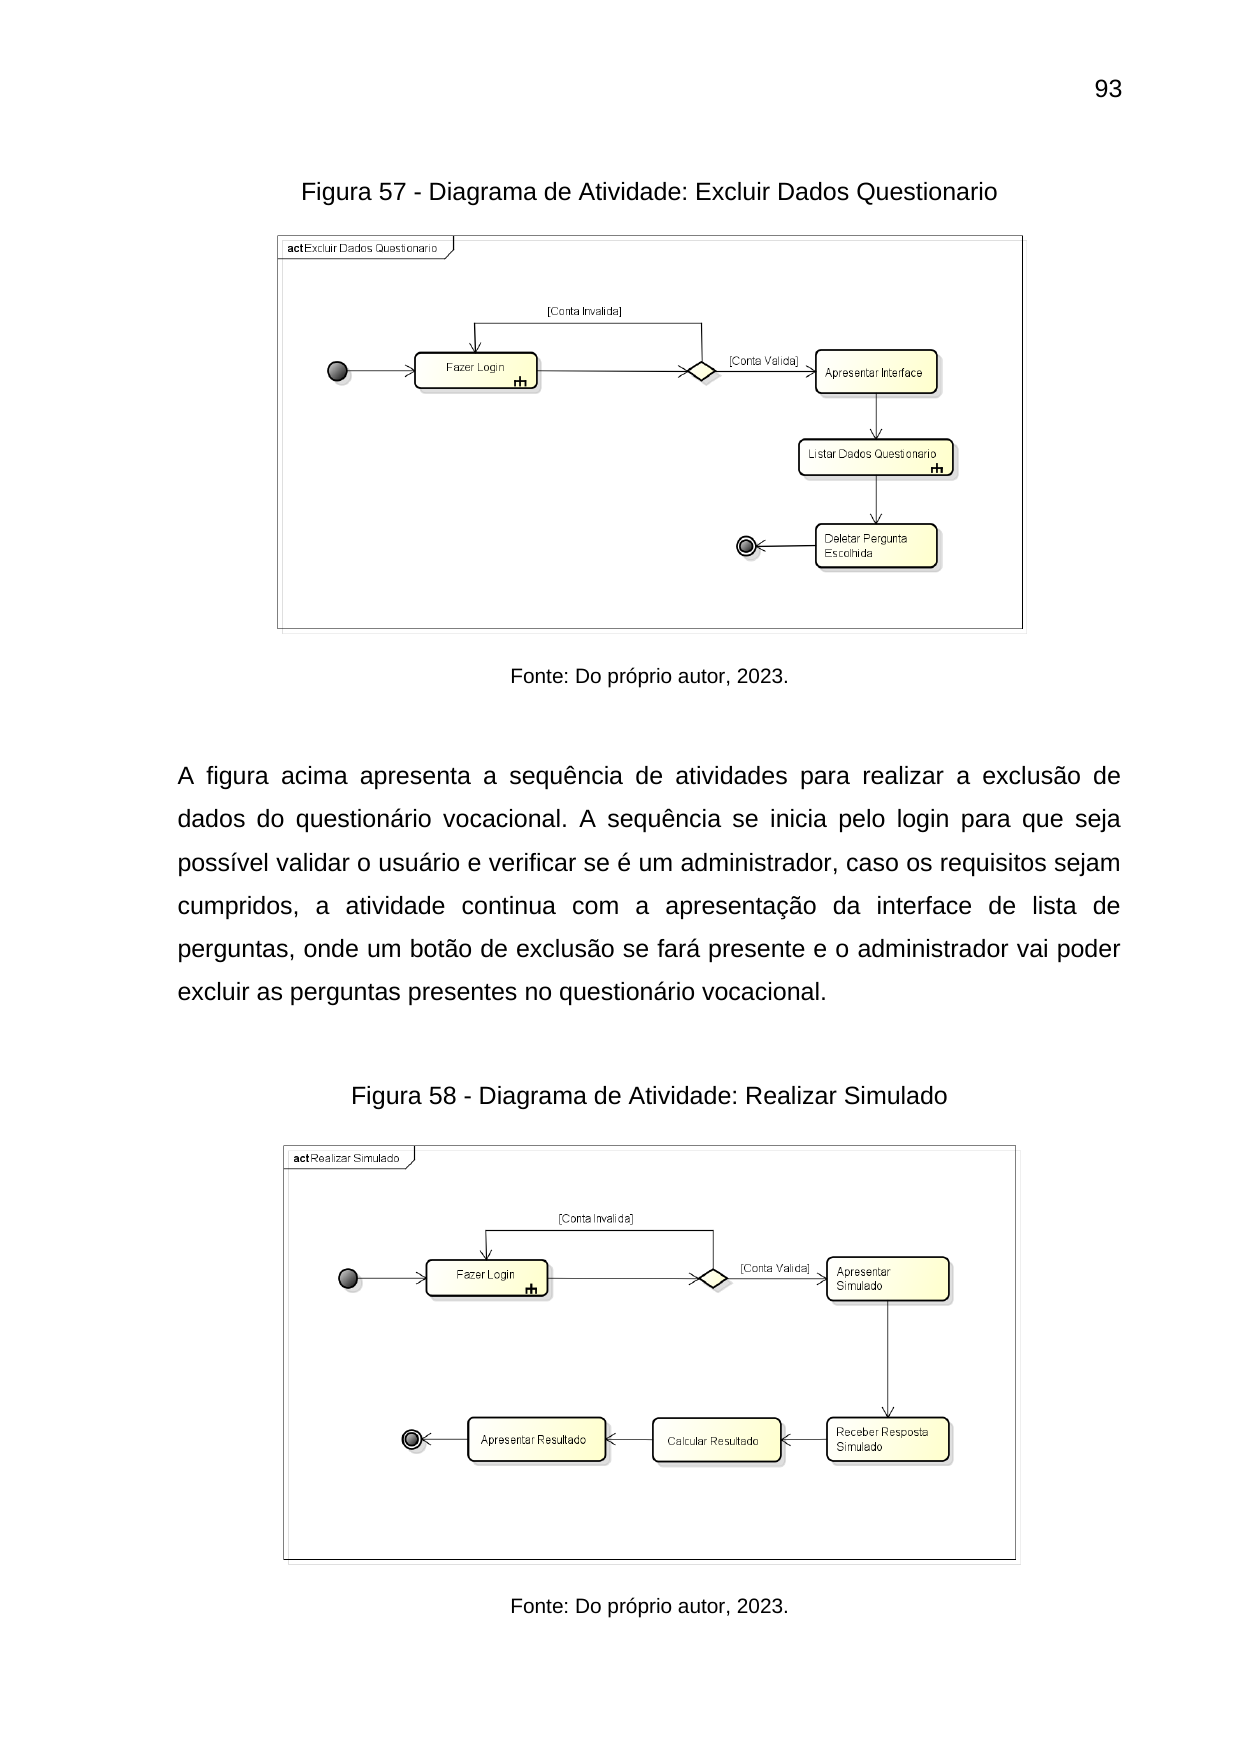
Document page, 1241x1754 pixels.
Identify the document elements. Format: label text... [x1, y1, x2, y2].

picture [274, 1136, 1025, 1568]
text Figura 57 - Diagrama de Atividade: Excluir Dados Questionario [177, 177, 1122, 206]
text A figura acima apresenta a sequência de atividades para realizar a exclusão de dados do questionário vocacional. A sequência se inicia pelo login para que seja possível validar o usuário e verificar se é um administrador, caso os requisitos sejam cumpridos, a atividade continua com a apresentação da interface de lista de perguntas, onde um botão de exclusão se fará presente e o administrador vai poder excluir as perguntas presentes no questionário vocacional. [177, 761, 1122, 1006]
text Figura 58 - Diagrama de Atividade: Realizar Simulado [177, 1081, 1122, 1110]
text Fonte: Do próprio autor, 2023. [177, 664, 1122, 688]
picture [268, 226, 1031, 638]
text Fonte: Do próprio autor, 2023. [177, 1594, 1122, 1618]
